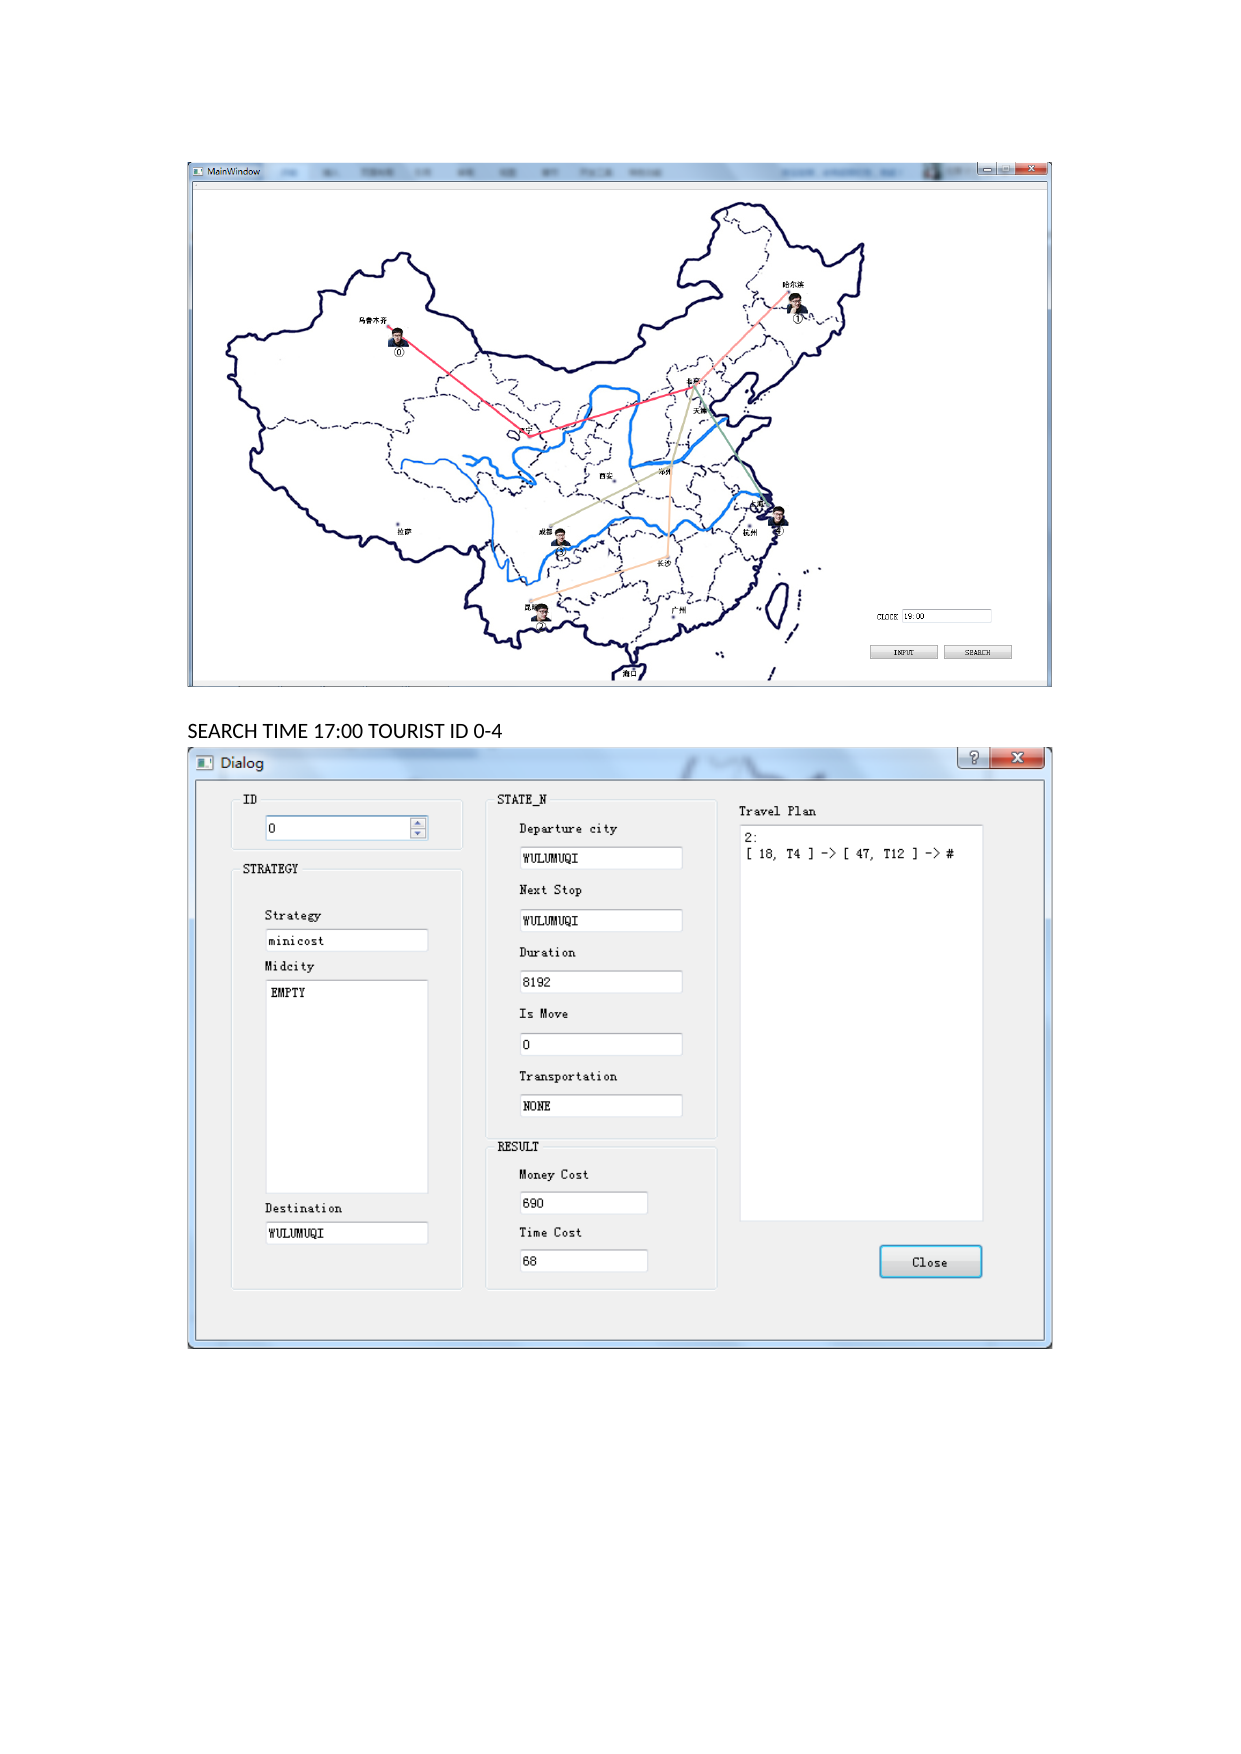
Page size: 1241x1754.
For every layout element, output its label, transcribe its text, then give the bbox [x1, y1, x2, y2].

picture [187, 162, 1052, 687]
picture [187, 747, 1053, 1349]
text SEARCH TIME 17:00 TOURIST ID 0-4 [187, 714, 1053, 747]
